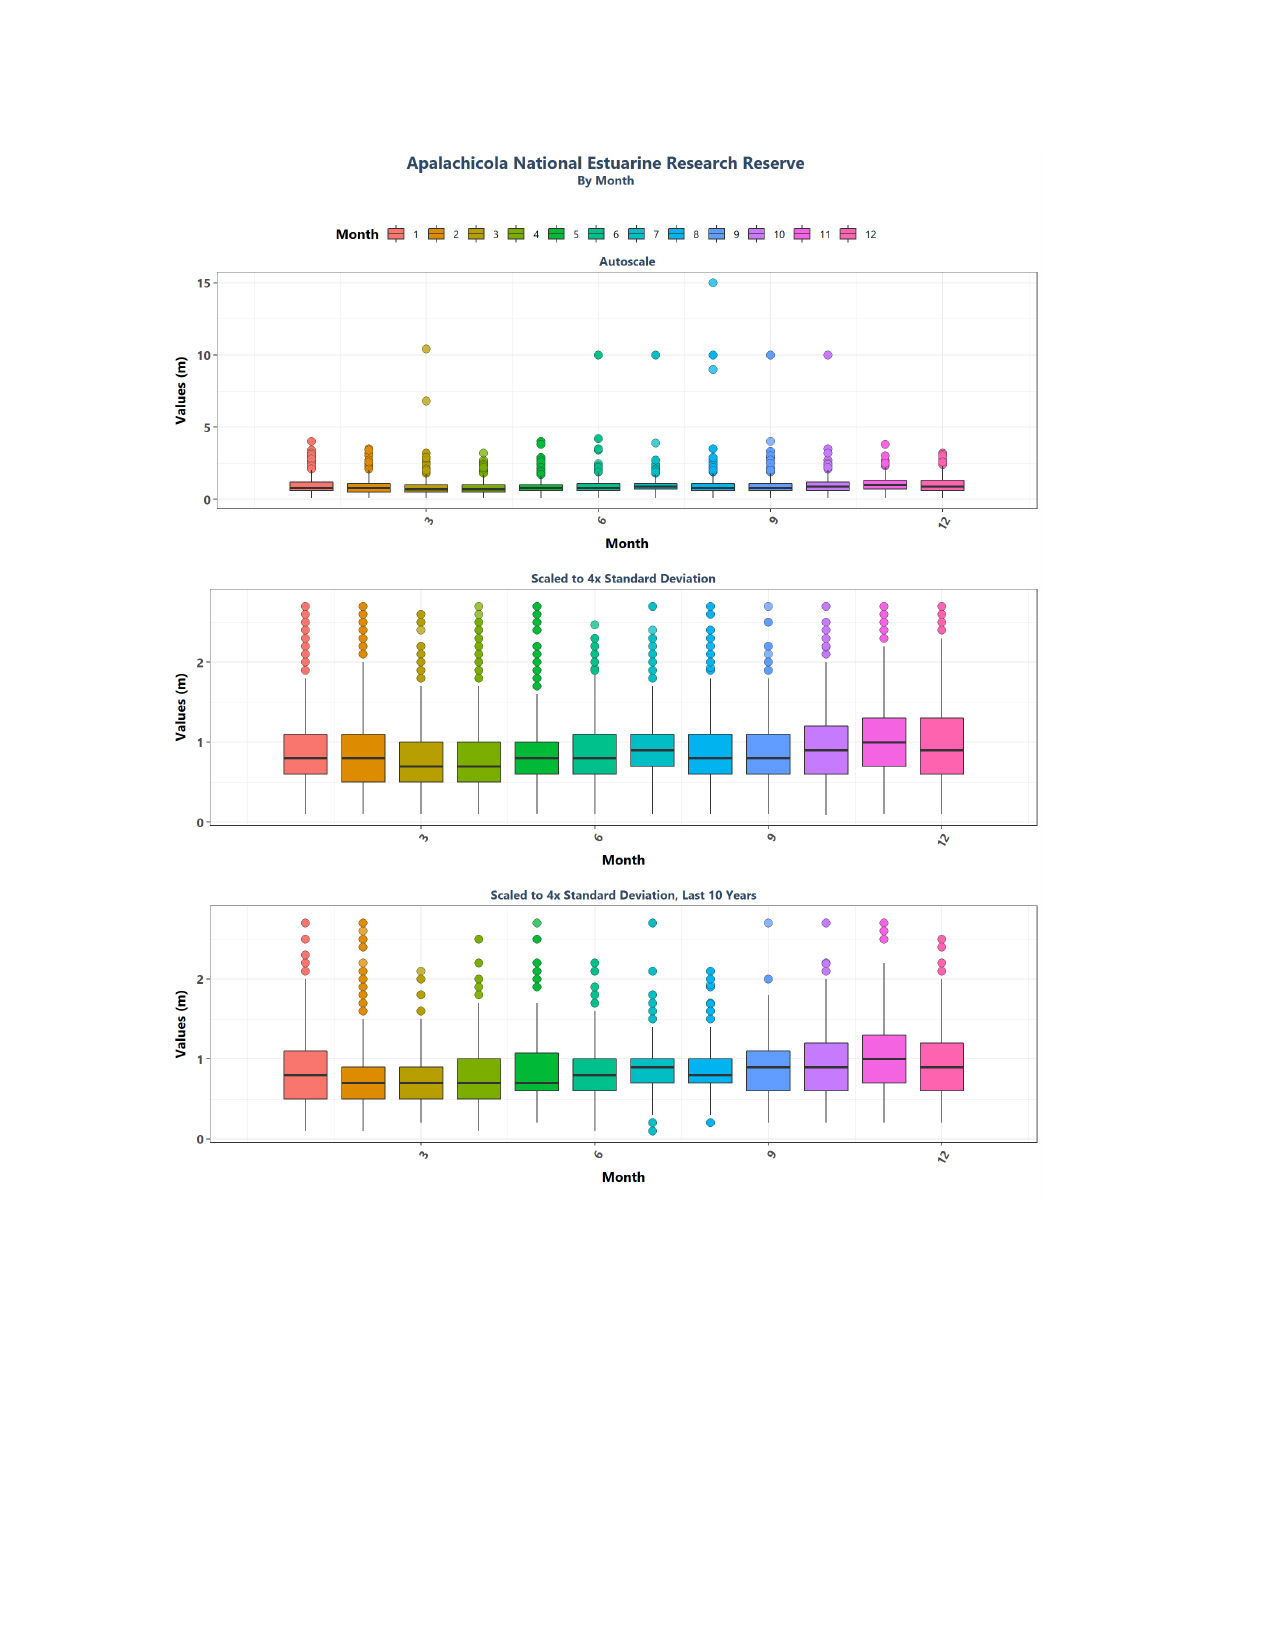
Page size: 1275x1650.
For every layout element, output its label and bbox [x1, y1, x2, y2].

picture [168, 150, 1044, 1200]
